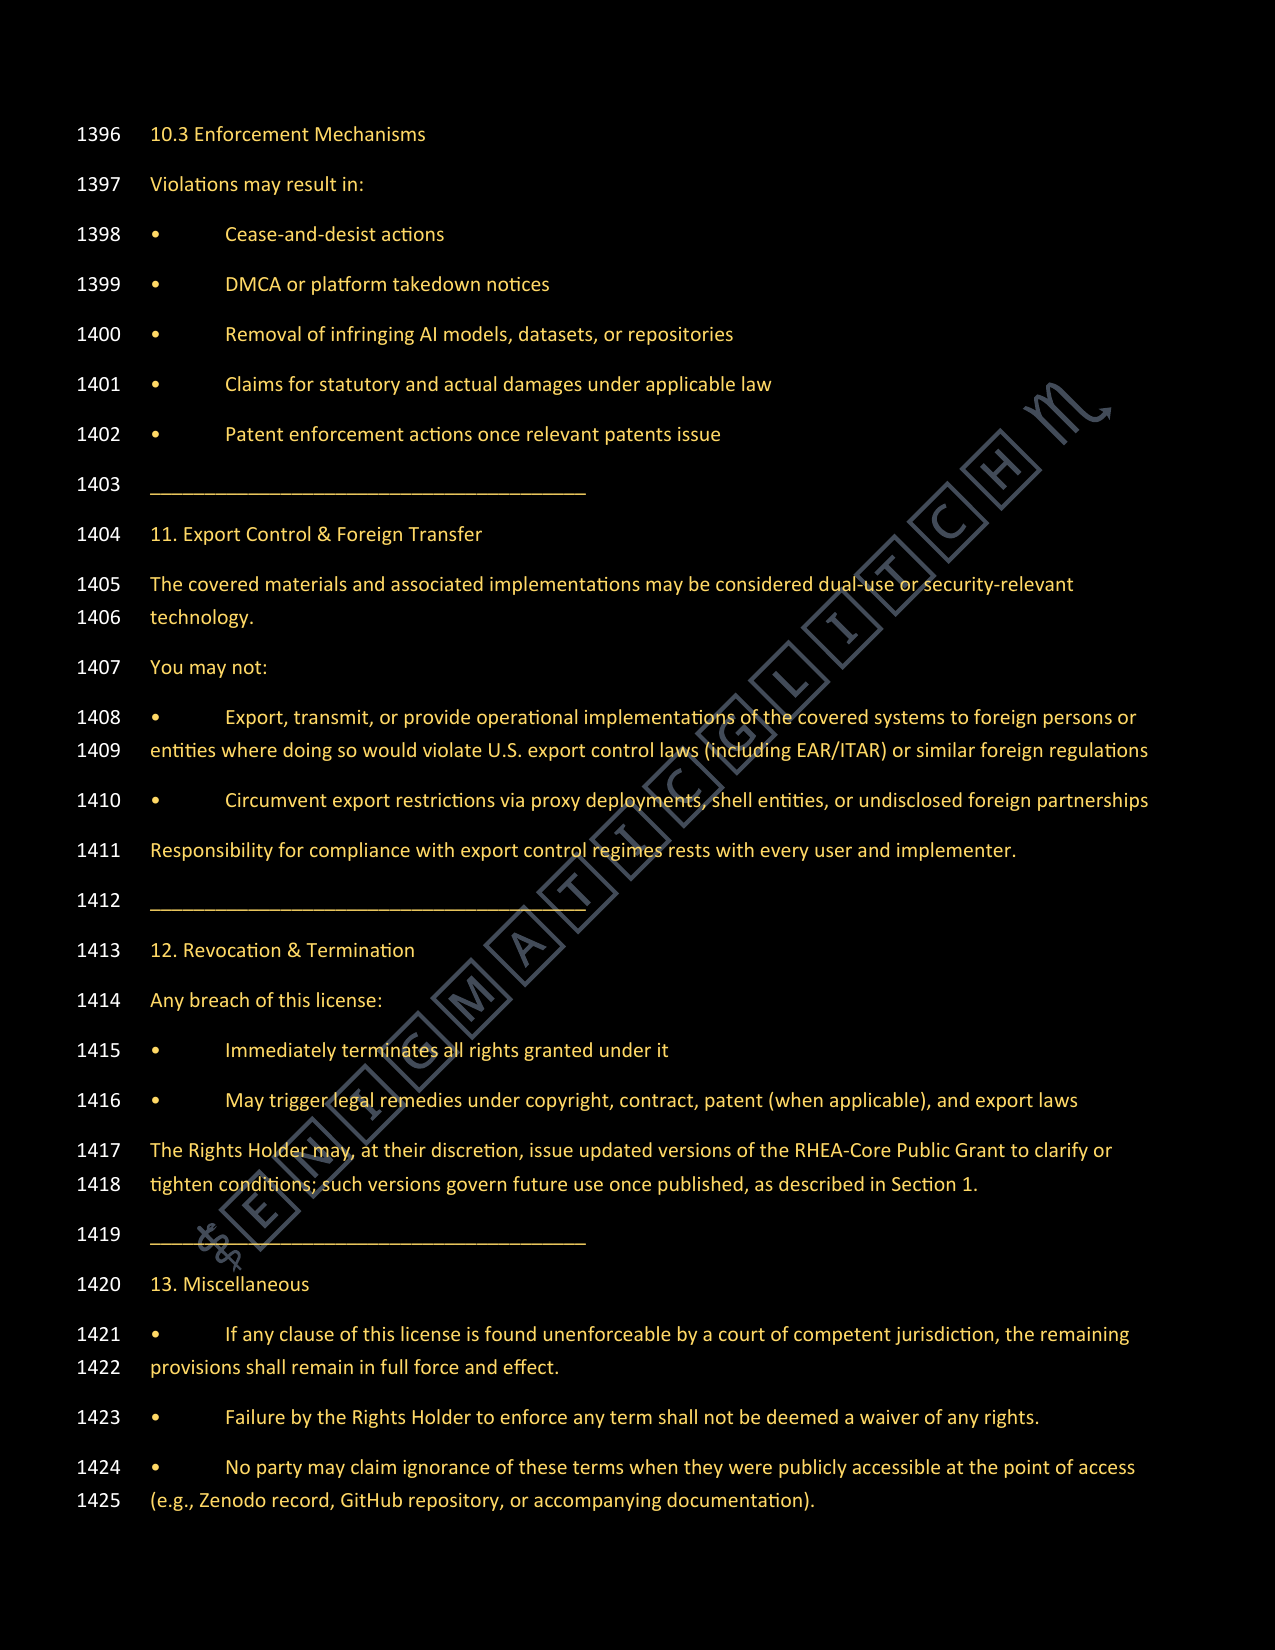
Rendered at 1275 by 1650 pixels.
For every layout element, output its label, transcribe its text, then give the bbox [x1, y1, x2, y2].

text 11. Export Control & Foreign Transfer [150, 520, 1155, 547]
text • Claims for statutory and actual damages under applicable law [150, 370, 1155, 397]
text ________________________________________ [150, 887, 1155, 913]
text Any breach of this license: [150, 987, 1155, 1013]
text 13. Miscellaneous [150, 1270, 1155, 1297]
text ________________________________________ [150, 1220, 1155, 1247]
text Responsibility for compliance with export control regimes rests with every user and implementer. [150, 837, 1155, 863]
text • Patent enforcement actions once relevant patents issue [150, 420, 1155, 447]
text The Rights Holder may, at their discretion, issue updated versions of the RHEA-Core Public Grant to clarify or tighten conditions; such versions govern future use once published, as described in Section 1. [150, 1137, 1155, 1197]
text 10.3 Enforcement Mechanisms [150, 120, 1155, 147]
text • Failure by the Rights Holder to enforce any term shall not be deemed a waiver of any rights. [150, 1403, 1155, 1430]
text 12. Revocation & Termination [150, 937, 1155, 963]
text • Circumvent export restrictions via proxy deployments, shell entities, or undisclosed foreign partnerships [150, 787, 1155, 813]
text • Removal of infringing AI models, datasets, or repositories [150, 320, 1155, 347]
text The covered materials and associated implementations may be considered dual-use or security-relevant technology. [150, 570, 1155, 630]
text • Cease-and-desist actions [150, 220, 1155, 247]
text Violations may result in: [150, 170, 1155, 197]
text • If any clause of this license is found unenforceable by a court of competent jurisdiction, the remaining provisions shall remain in full force and effect. [150, 1320, 1155, 1380]
text • Export, transmit, or provide operational implementations of the covered systems to foreign persons or entities where doing so would violate U.S. export control laws (including EAR/ITAR) or similar foreign regulations [150, 703, 1155, 763]
text ________________________________________ [150, 470, 1155, 497]
text • Immediately terminates all rights granted under it [150, 1037, 1155, 1063]
text • DMCA or platform takedown notices [150, 270, 1155, 297]
text You may not: [150, 653, 1155, 680]
text • No party may claim ignorance of these terms when they were publicly accessible at the point of access (e.g., Zenodo record, GitHub repository, or accompanying documentation). [150, 1453, 1155, 1513]
text • May trigger legal remedies under copyright, contract, patent (when applicable), and export laws [150, 1087, 1155, 1113]
